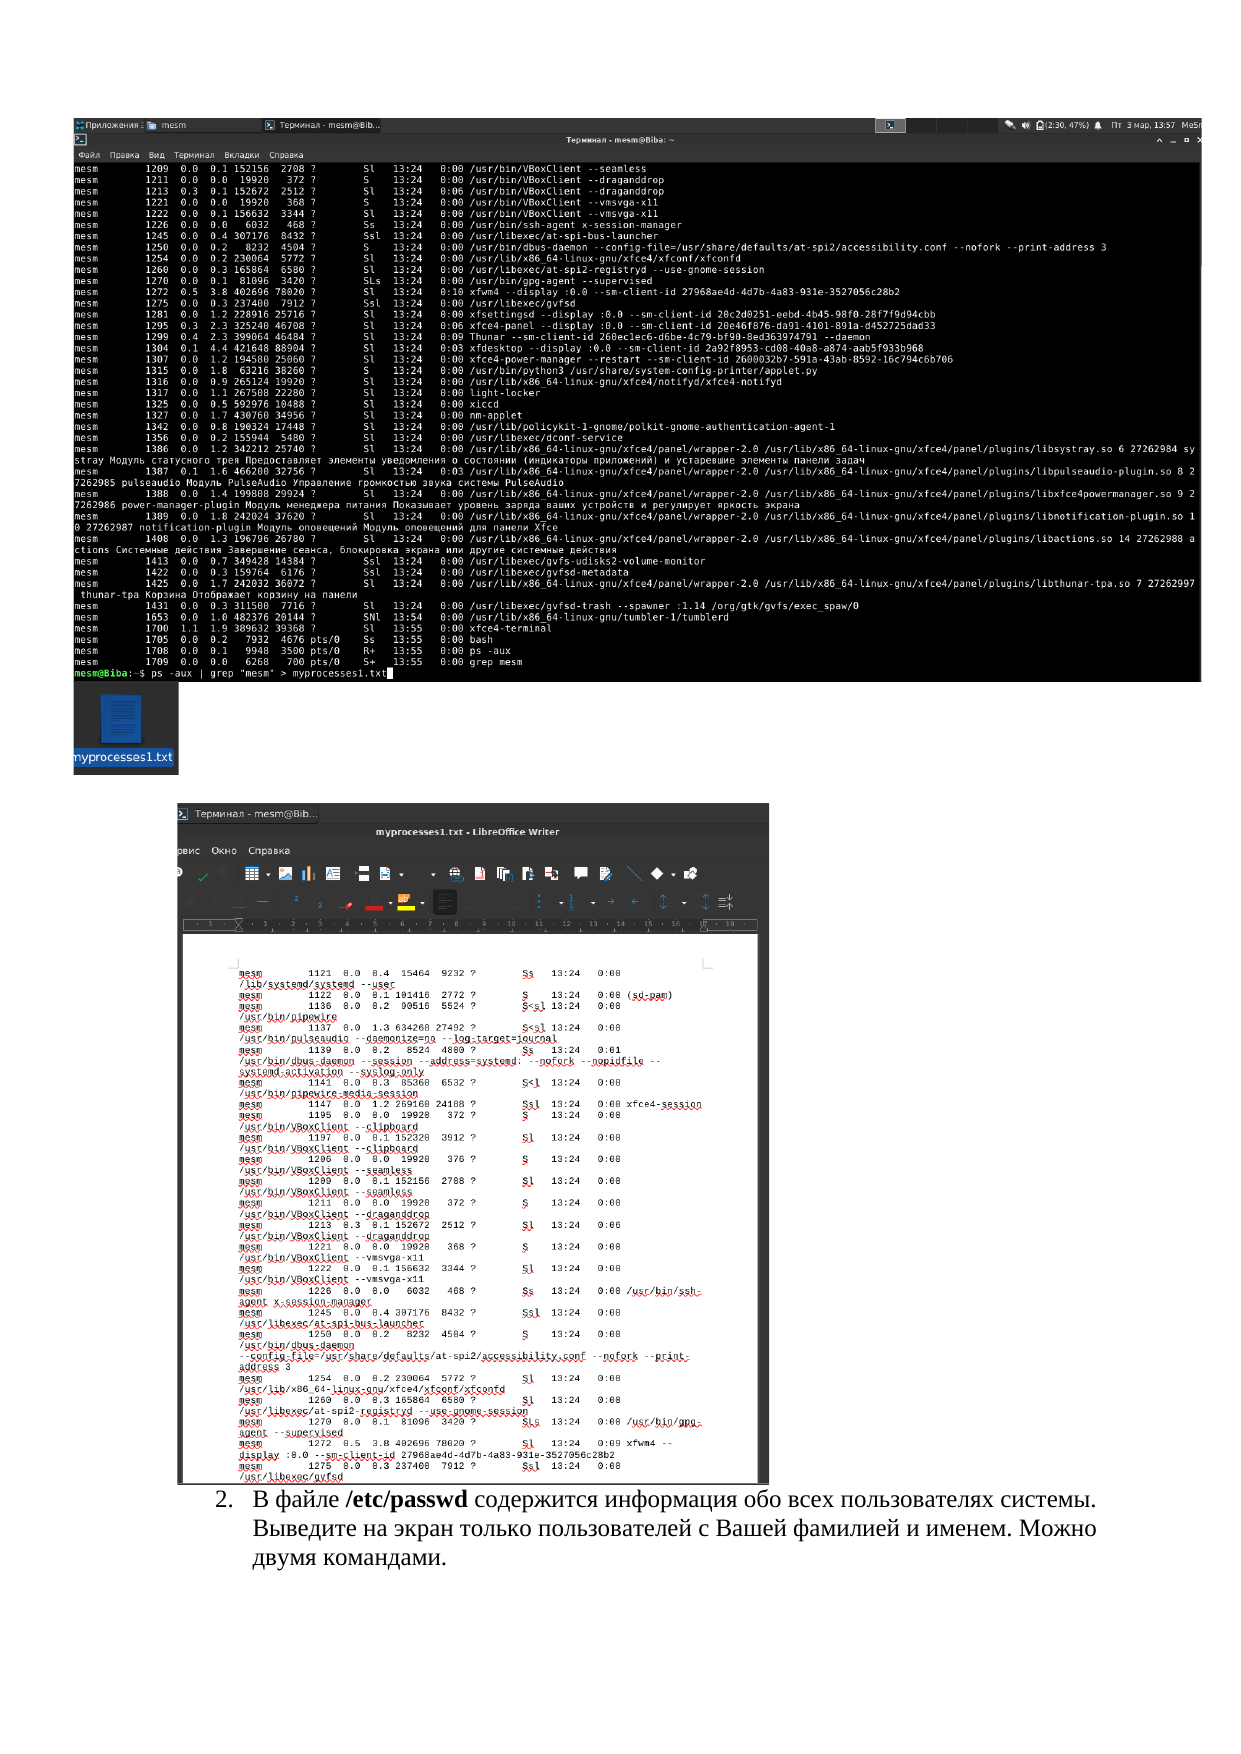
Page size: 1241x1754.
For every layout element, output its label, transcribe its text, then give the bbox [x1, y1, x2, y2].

picture [73, 118, 1202, 775]
list В файле /etc/passwd содержится информация обо всех пользователях системы. Выведите на экран только пользователей с Вашей фамилией и именем. Можно двумя командами. [215, 1484, 1152, 1571]
picture [177, 803, 770, 1485]
